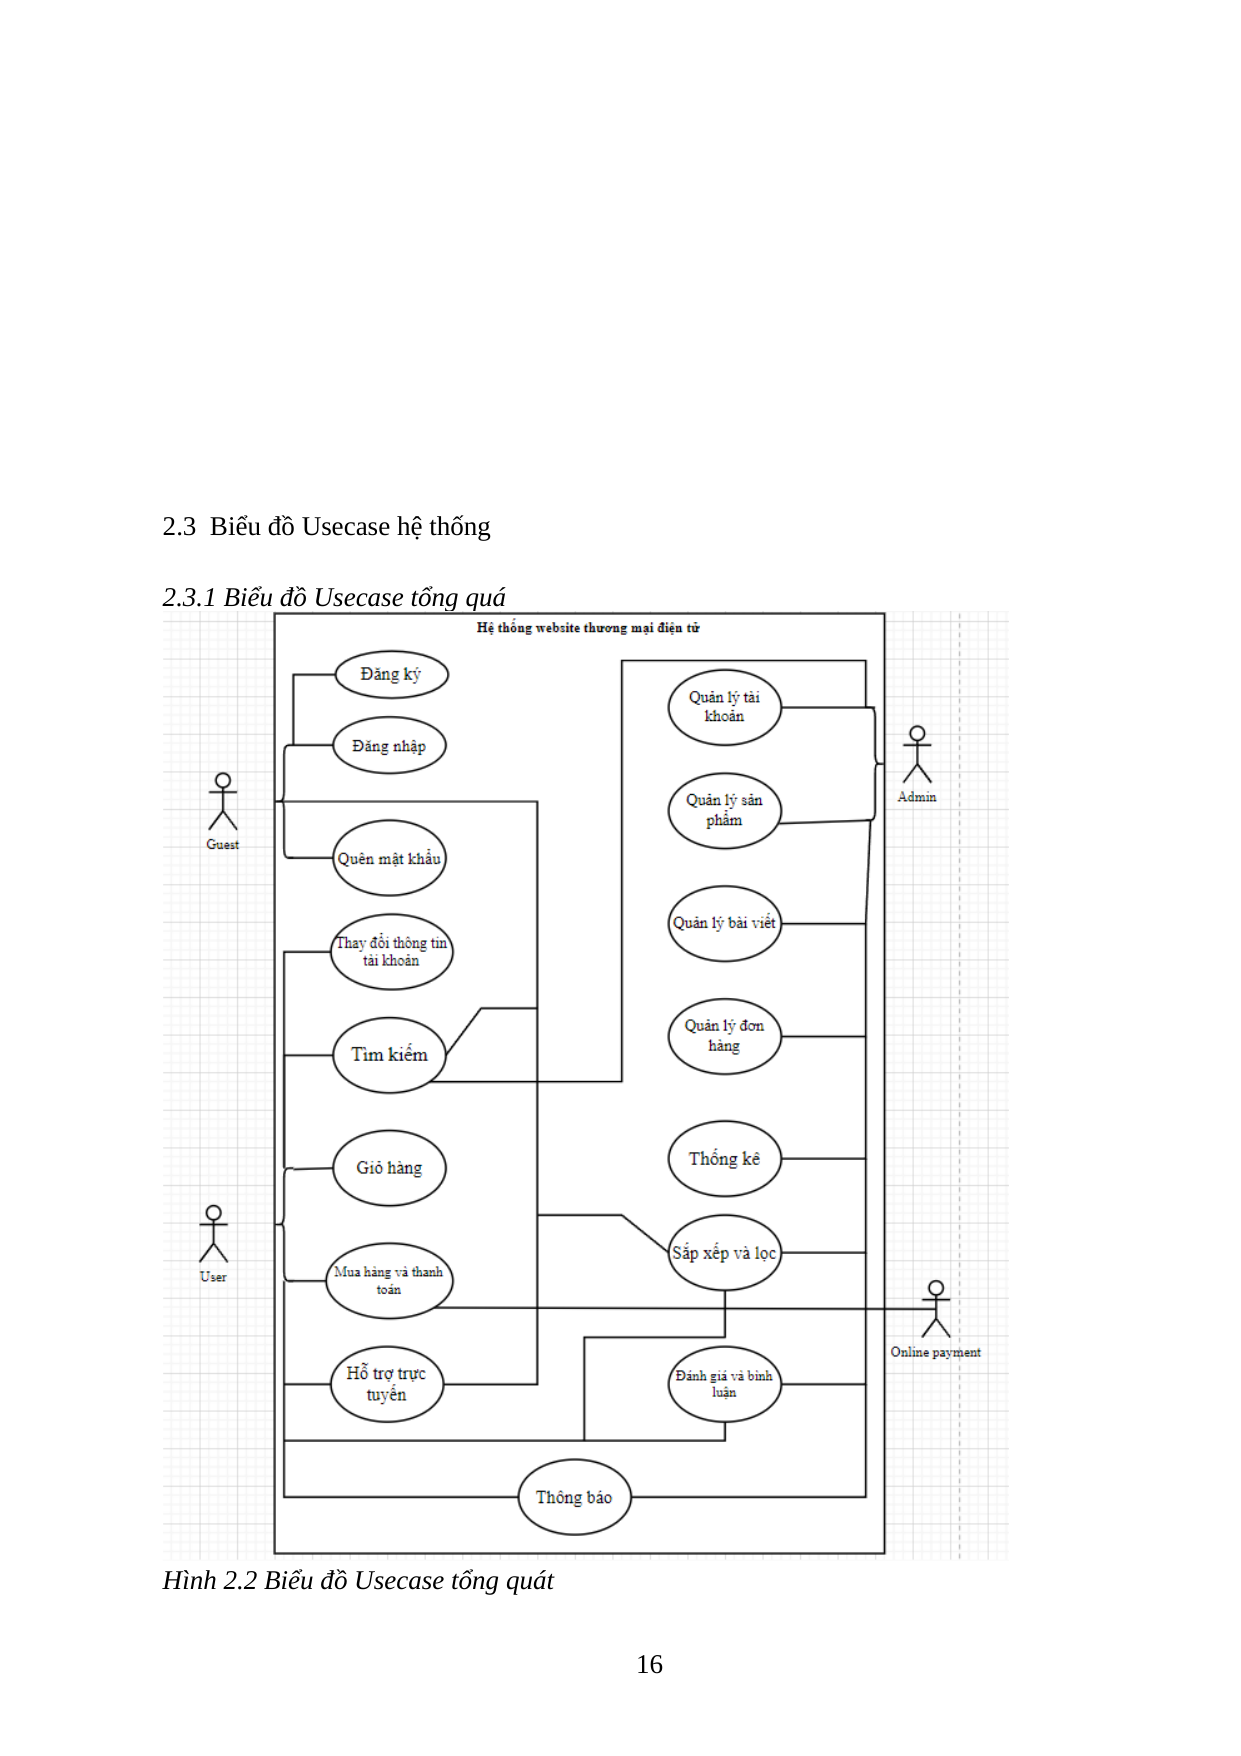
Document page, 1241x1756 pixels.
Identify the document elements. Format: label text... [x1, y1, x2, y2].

subtitle 2.3.1 Biểu đồ Usecase tổng quá [162, 581, 1167, 612]
picture [162, 611, 1009, 1561]
text Hình 2.2 Biểu đồ Usecase tổng quát [162, 1564, 1167, 1595]
subtitle 2.3 Biểu đồ Usecase hệ thống [162, 510, 1167, 541]
